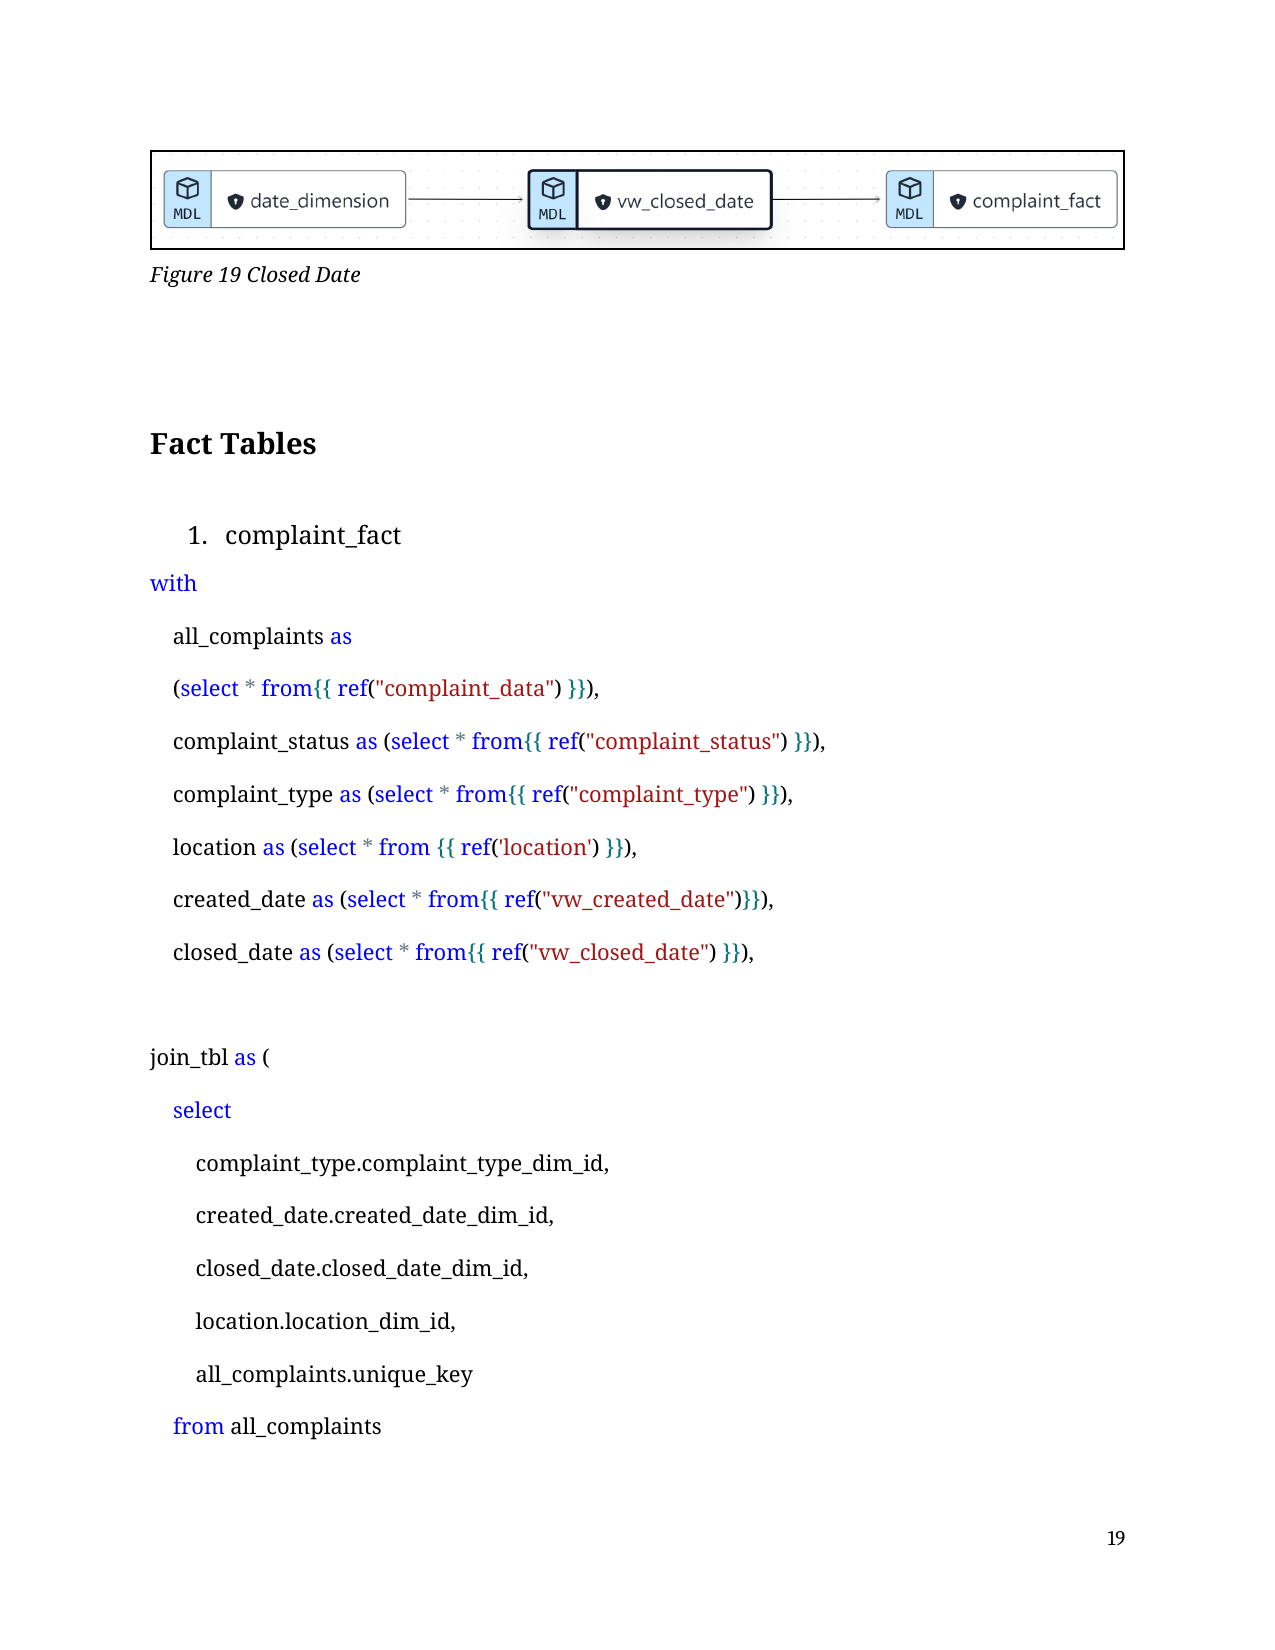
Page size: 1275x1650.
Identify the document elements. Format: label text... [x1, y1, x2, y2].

text Figure 19 Closed Date [150, 250, 1125, 288]
list complaint_fact [187, 518, 1125, 552]
text complaint_status as (select * from{{ ref("complaint_status") }}), [150, 726, 1125, 756]
text Fact Tables [150, 423, 1125, 463]
text closed_date as (select * from{{ ref("vw_closed_date") }}), [150, 937, 1125, 967]
text all_complaints as [150, 621, 1125, 650]
picture [152, 152, 1123, 248]
text complaint_type.complaint_type_dim_id, [150, 1148, 1125, 1177]
text closed_date.closed_date_dim_id, [150, 1253, 1125, 1283]
text complaint_type as (select * from{{ ref("complaint_type") }}), [150, 779, 1125, 808]
text all_complaints.unique_key [150, 1358, 1125, 1388]
text with [150, 568, 1125, 598]
text location.location_dim_id, [150, 1306, 1125, 1336]
text from all_complaints [150, 1411, 1125, 1441]
text location as (select * from {{ ref('location') }}), [150, 831, 1125, 861]
text created_date.created_date_dim_id, [150, 1200, 1125, 1230]
text join_tbl as ( [150, 1042, 1125, 1072]
text select [150, 1095, 1125, 1125]
text created_date as (select * from{{ ref("vw_created_date")}}), [150, 884, 1125, 914]
text (select * from{{ ref("complaint_data") }}), [150, 673, 1125, 703]
